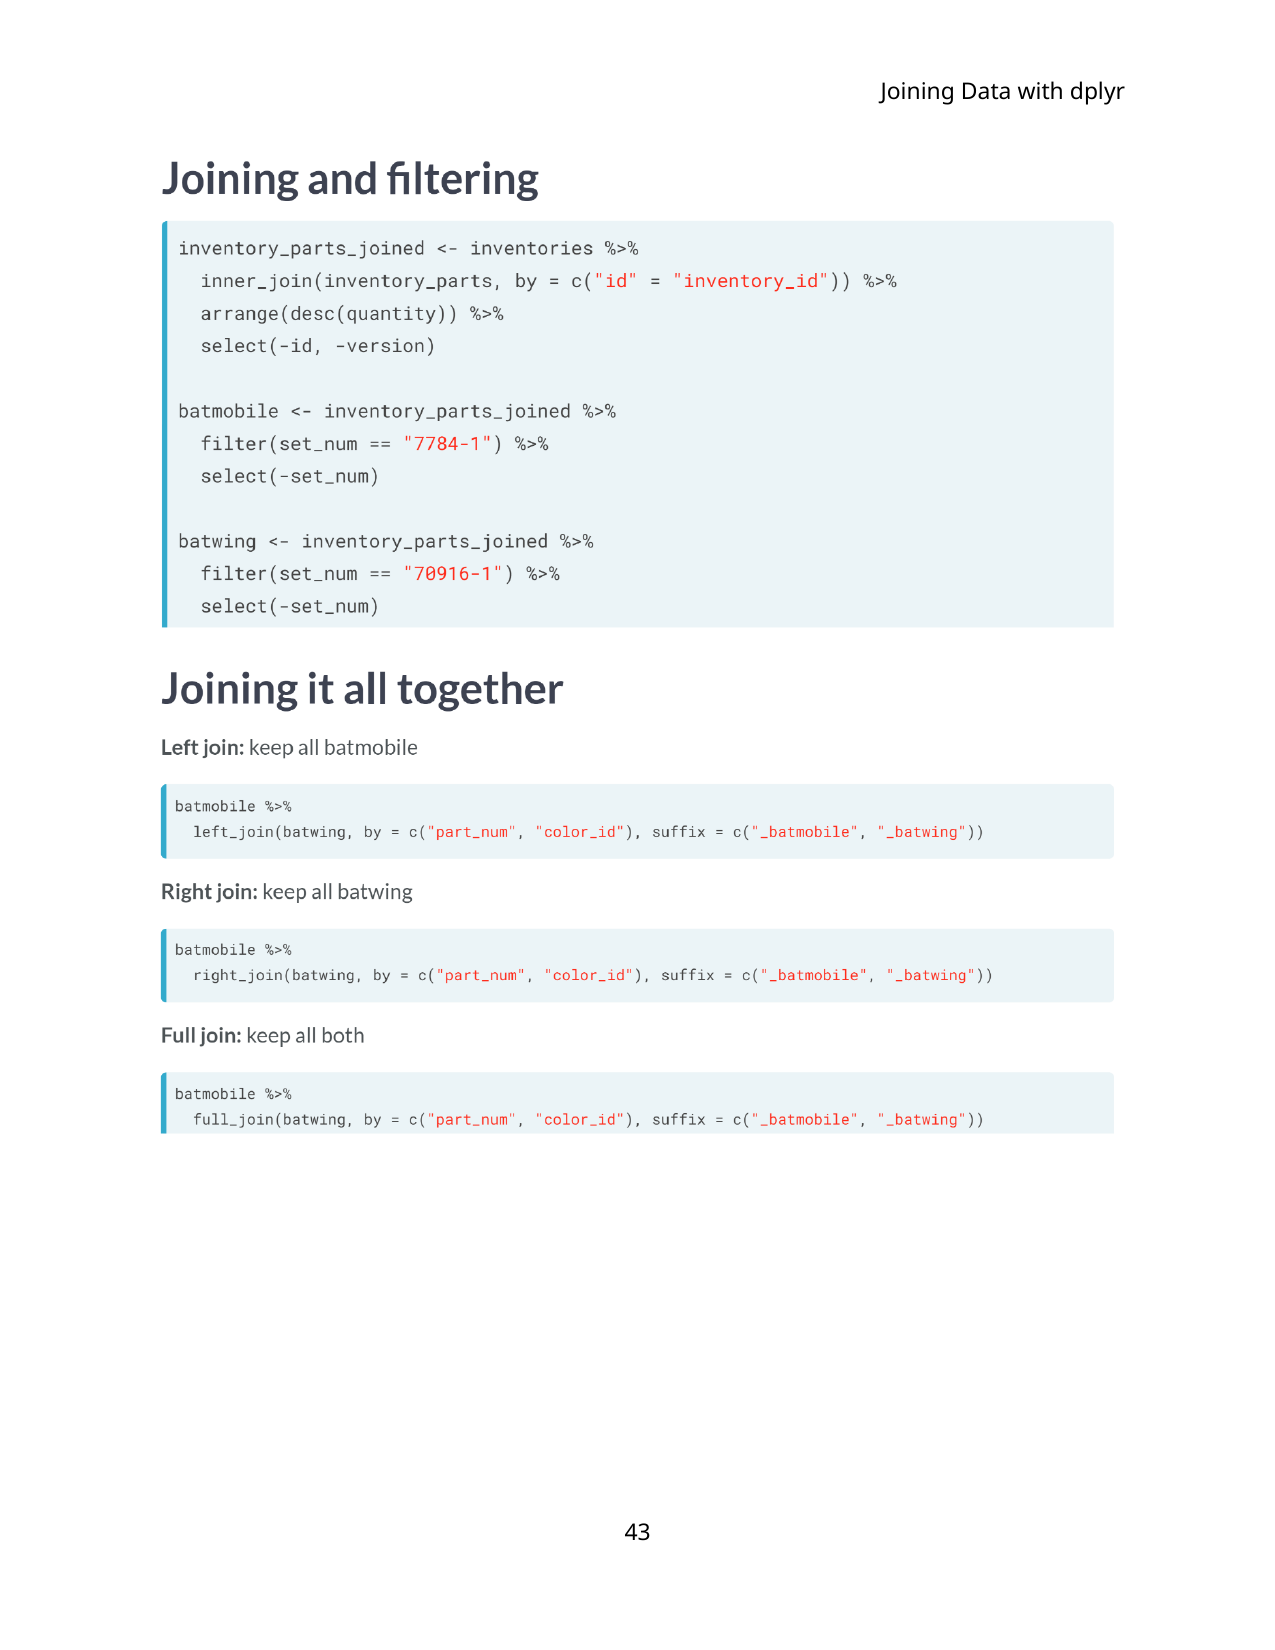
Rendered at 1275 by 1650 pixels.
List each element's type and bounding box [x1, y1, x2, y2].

picture [150, 150, 1122, 632]
picture [150, 662, 1124, 1145]
